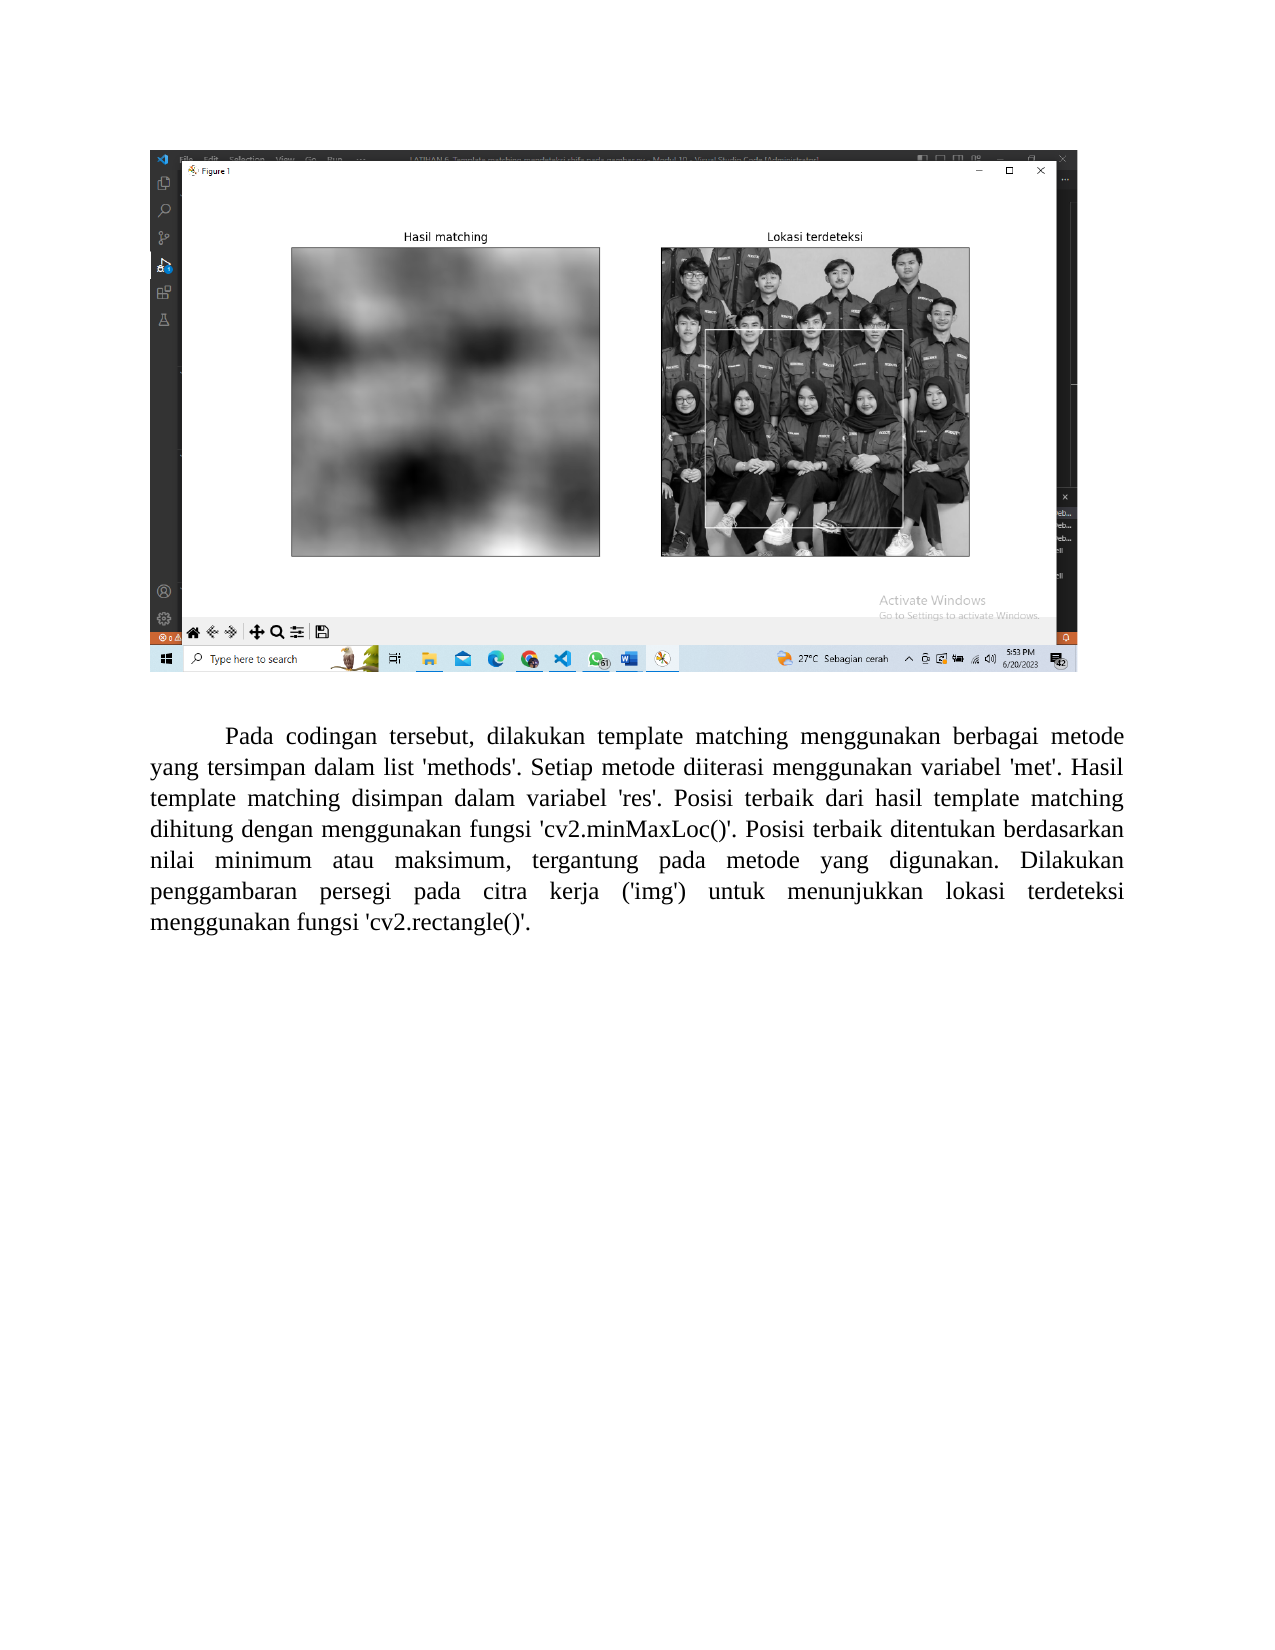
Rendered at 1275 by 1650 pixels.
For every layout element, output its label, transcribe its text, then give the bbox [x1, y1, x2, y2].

picture [150, 150, 1078, 672]
text Pada codingan tersebut, dilakukan template matching menggunakan berbagai metode yang tersimpan dalam list 'methods'. Setiap metode diiterasi menggunakan variabel 'met'. Hasil template matching disimpan dalam variabel 'res'. Posisi terbaik dari hasil template matching dihitung dengan menggunakan fungsi 'cv2.minMaxLoc()'. Posisi terbaik ditentukan berdasarkan nilai minimum atau maksimum, tergantung pada metode yang digunakan. Dilakukan penggambaran persegi pada citra kerja ('img') untuk menunjukkan lokasi terdeteksi menggunakan fungsi 'cv2.rectangle()'. [150, 721, 1125, 936]
